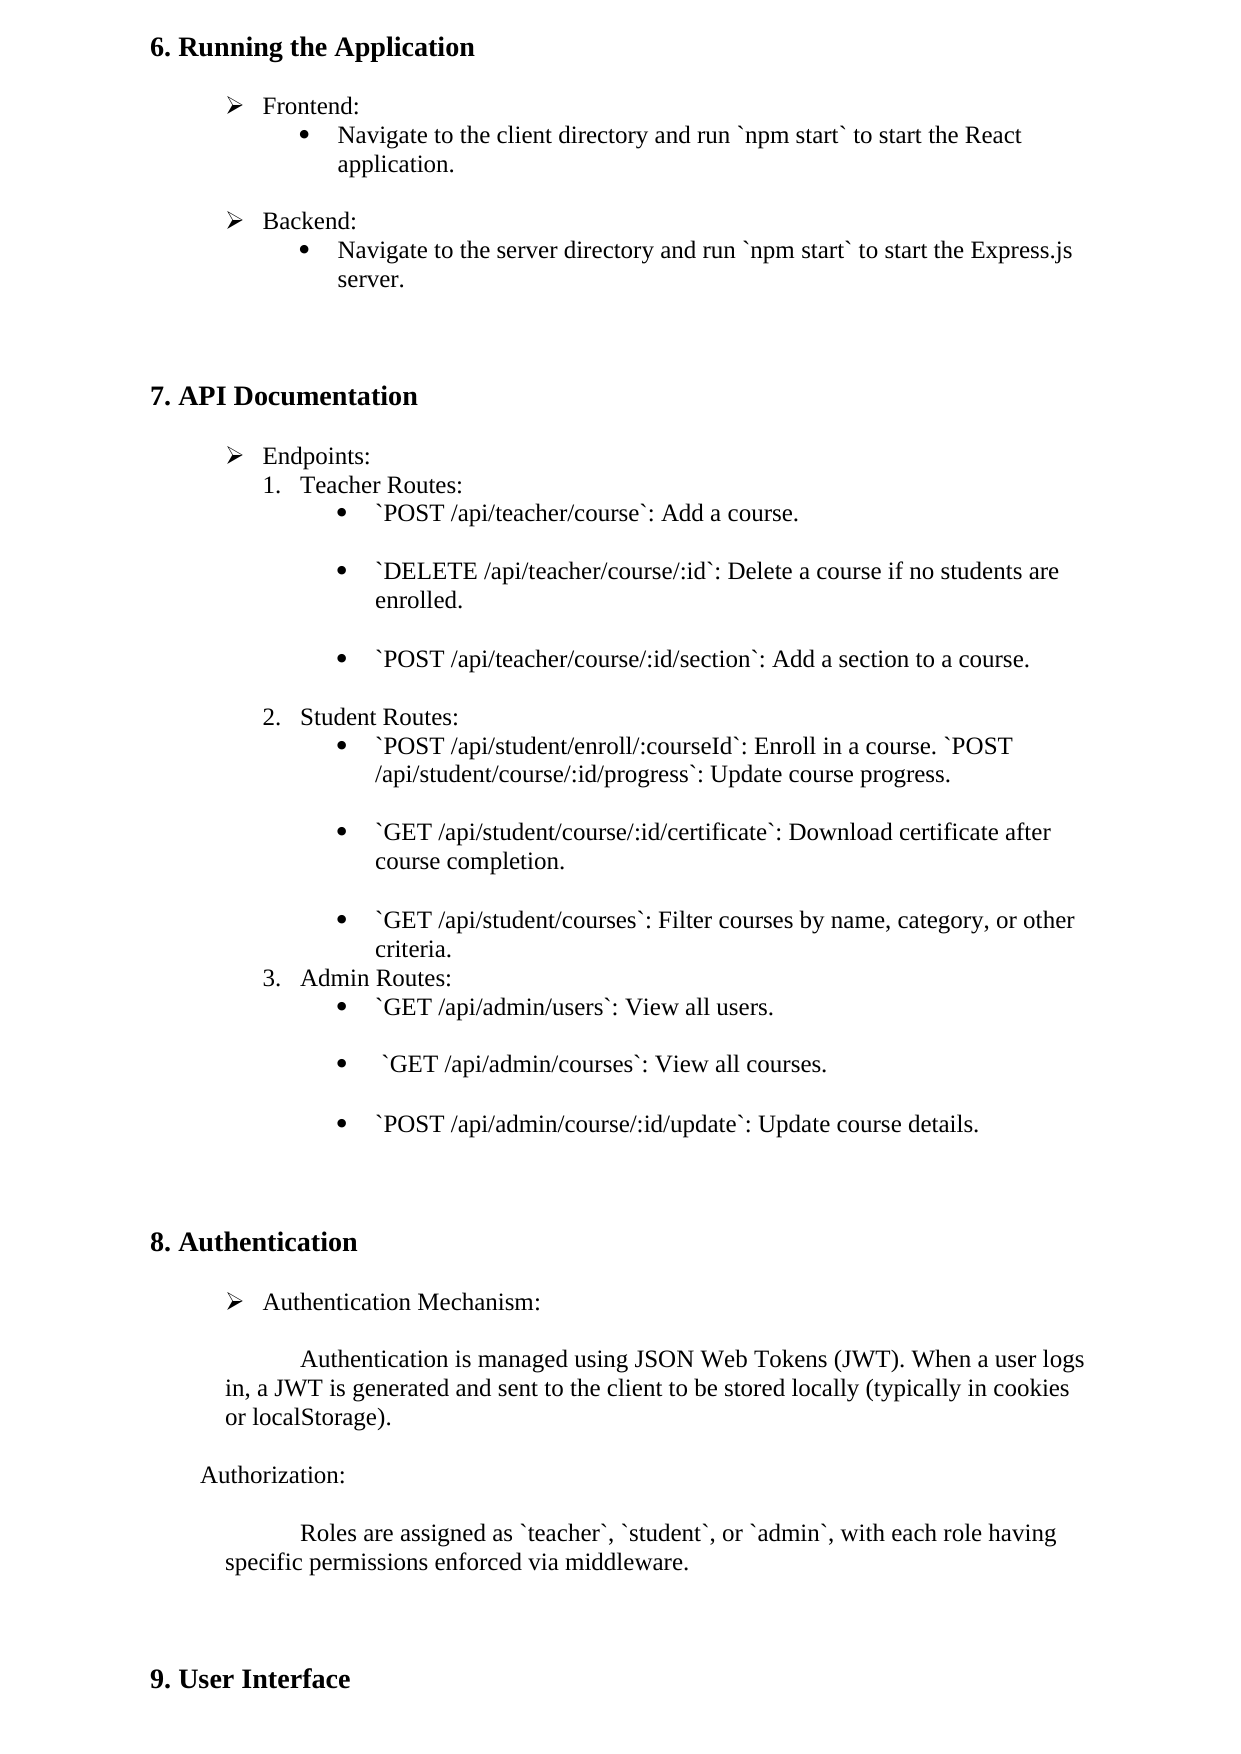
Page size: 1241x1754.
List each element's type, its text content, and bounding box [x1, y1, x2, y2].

list 3. Admin Routes: [262, 963, 1090, 992]
list `POST /api/student/enroll/:courseId`: Enroll in a course. `POST /api/student/course/:id/progress`: Update course progress. [337, 731, 1090, 788]
list `GET /api/student/course/:id/certificate`: Download certificate after course completion. [337, 817, 1090, 874]
list Backend: [225, 206, 1090, 235]
text 7. API Documentation [150, 379, 1090, 412]
list Navigate to the client directory and run `npm start` to start the React application. [300, 120, 1090, 177]
list `POST /api/admin/course/:id/update`: Update course details. [337, 1109, 1090, 1138]
text Authentication is managed using JSON Web Tokens (JWT). When a user logs in, a JWT is generated and sent to the client to be stored locally (typically in cookies or localStorage). [187, 1344, 1090, 1431]
list Teacher Routes: [262, 470, 1090, 498]
list `POST /api/teacher/course`: Add a course. [337, 498, 1090, 527]
list Authentication Mechanism: [225, 1287, 1090, 1315]
list `GET /api/admin/users`: View all users. [337, 992, 1090, 1021]
text Authorization: [187, 1460, 1090, 1489]
list Navigate to the server directory and run `npm start` to start the Express.js server. [300, 235, 1090, 292]
text 9. User Interface [150, 1662, 1090, 1695]
list Student Routes: [262, 702, 1090, 731]
list Frontend: [225, 91, 1090, 120]
text 6. Running the Application [150, 29, 1090, 62]
text Roles are assigned as `teacher`, `student`, or `admin`, with each role having specific permissions enforced via middleware. [187, 1518, 1090, 1575]
list `DELETE /api/teacher/course/:id`: Delete a course if no students are enrolled. [337, 556, 1090, 613]
text 8. Authentication [150, 1225, 1090, 1257]
list `GET /api/admin/courses`: View all courses. [337, 1049, 1090, 1078]
list Endpoints: [225, 441, 1090, 470]
list `GET /api/student/courses`: Filter courses by name, category, or other criteria. [337, 906, 1090, 963]
list `POST /api/teacher/course/:id/section`: Add a section to a course. [337, 644, 1090, 673]
